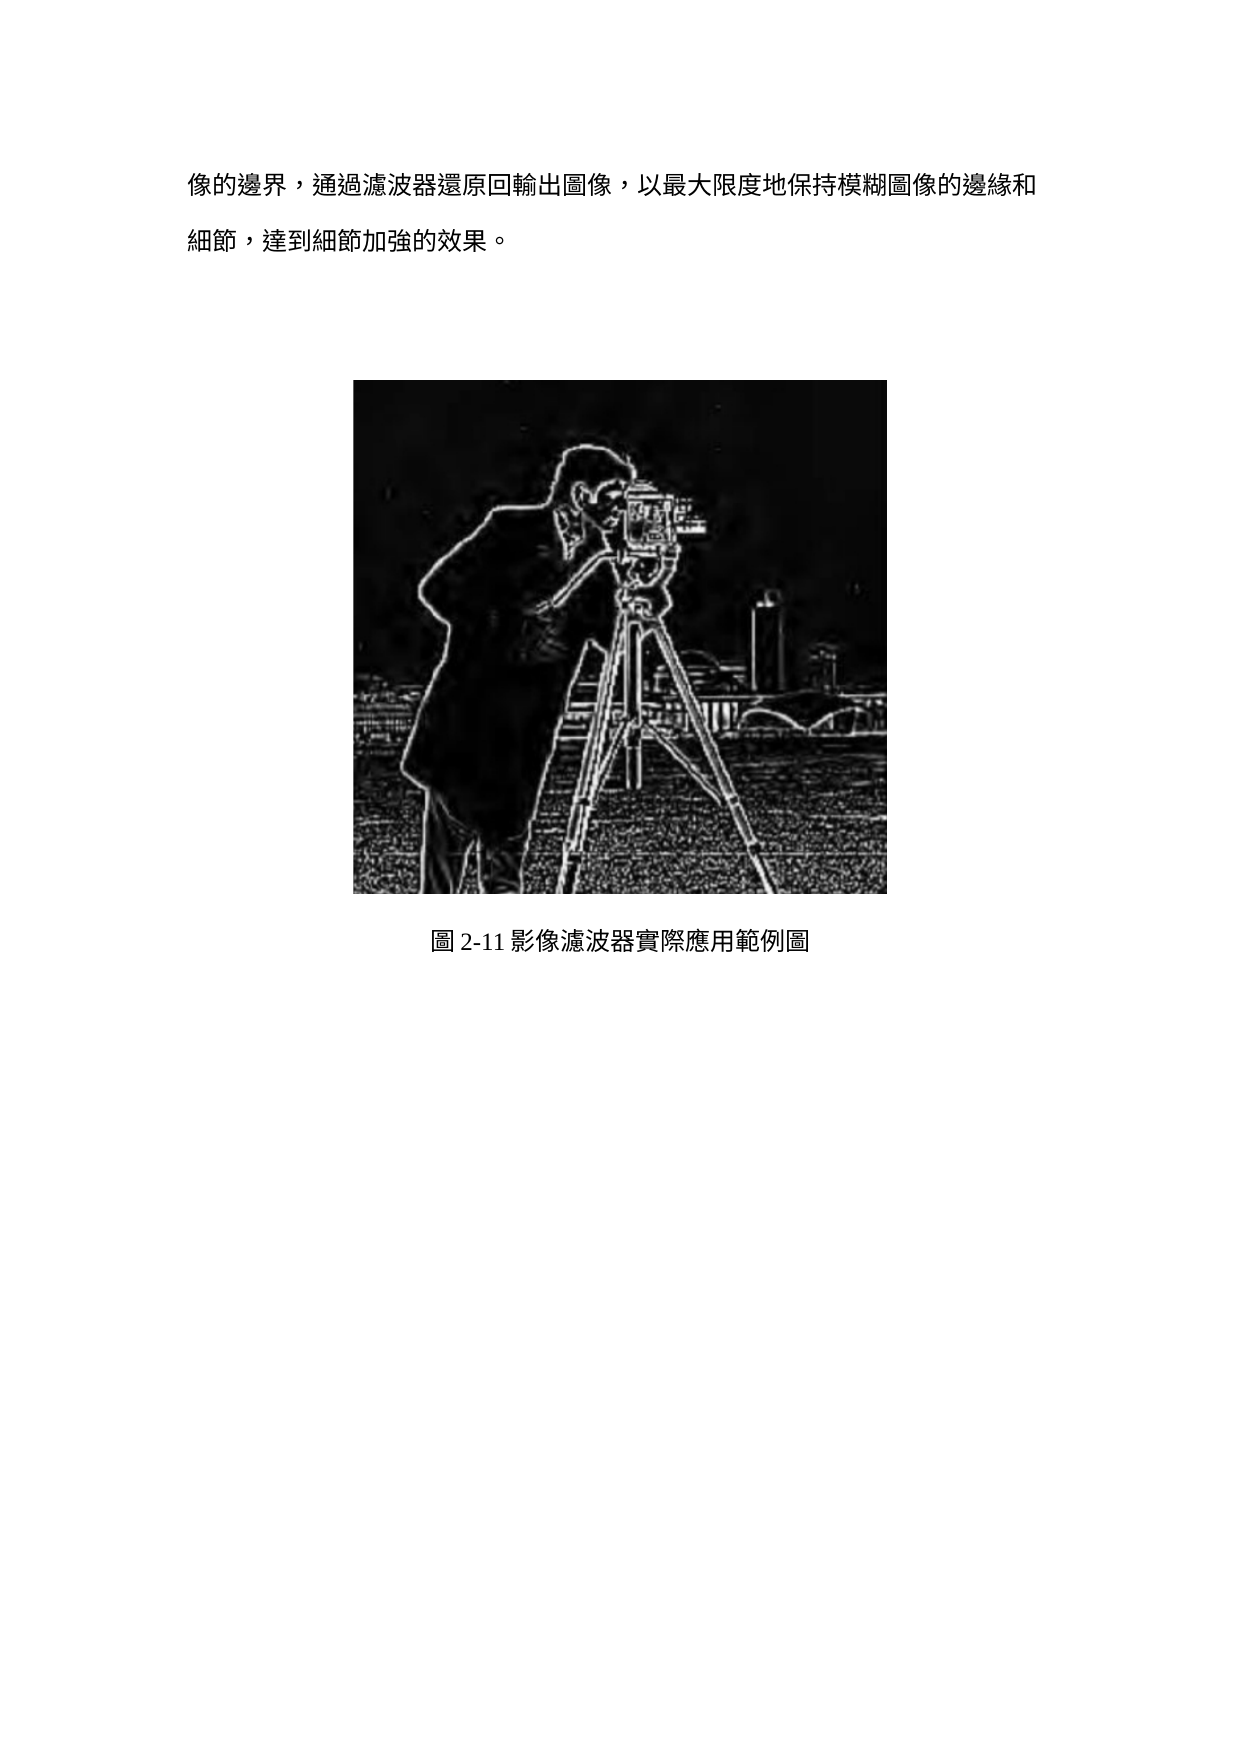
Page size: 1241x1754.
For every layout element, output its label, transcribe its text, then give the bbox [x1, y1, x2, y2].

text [187, 164, 1053, 258]
text 圖2-11影像濾波器實際應用範例圖 [187, 920, 1053, 958]
picture [353, 380, 887, 894]
